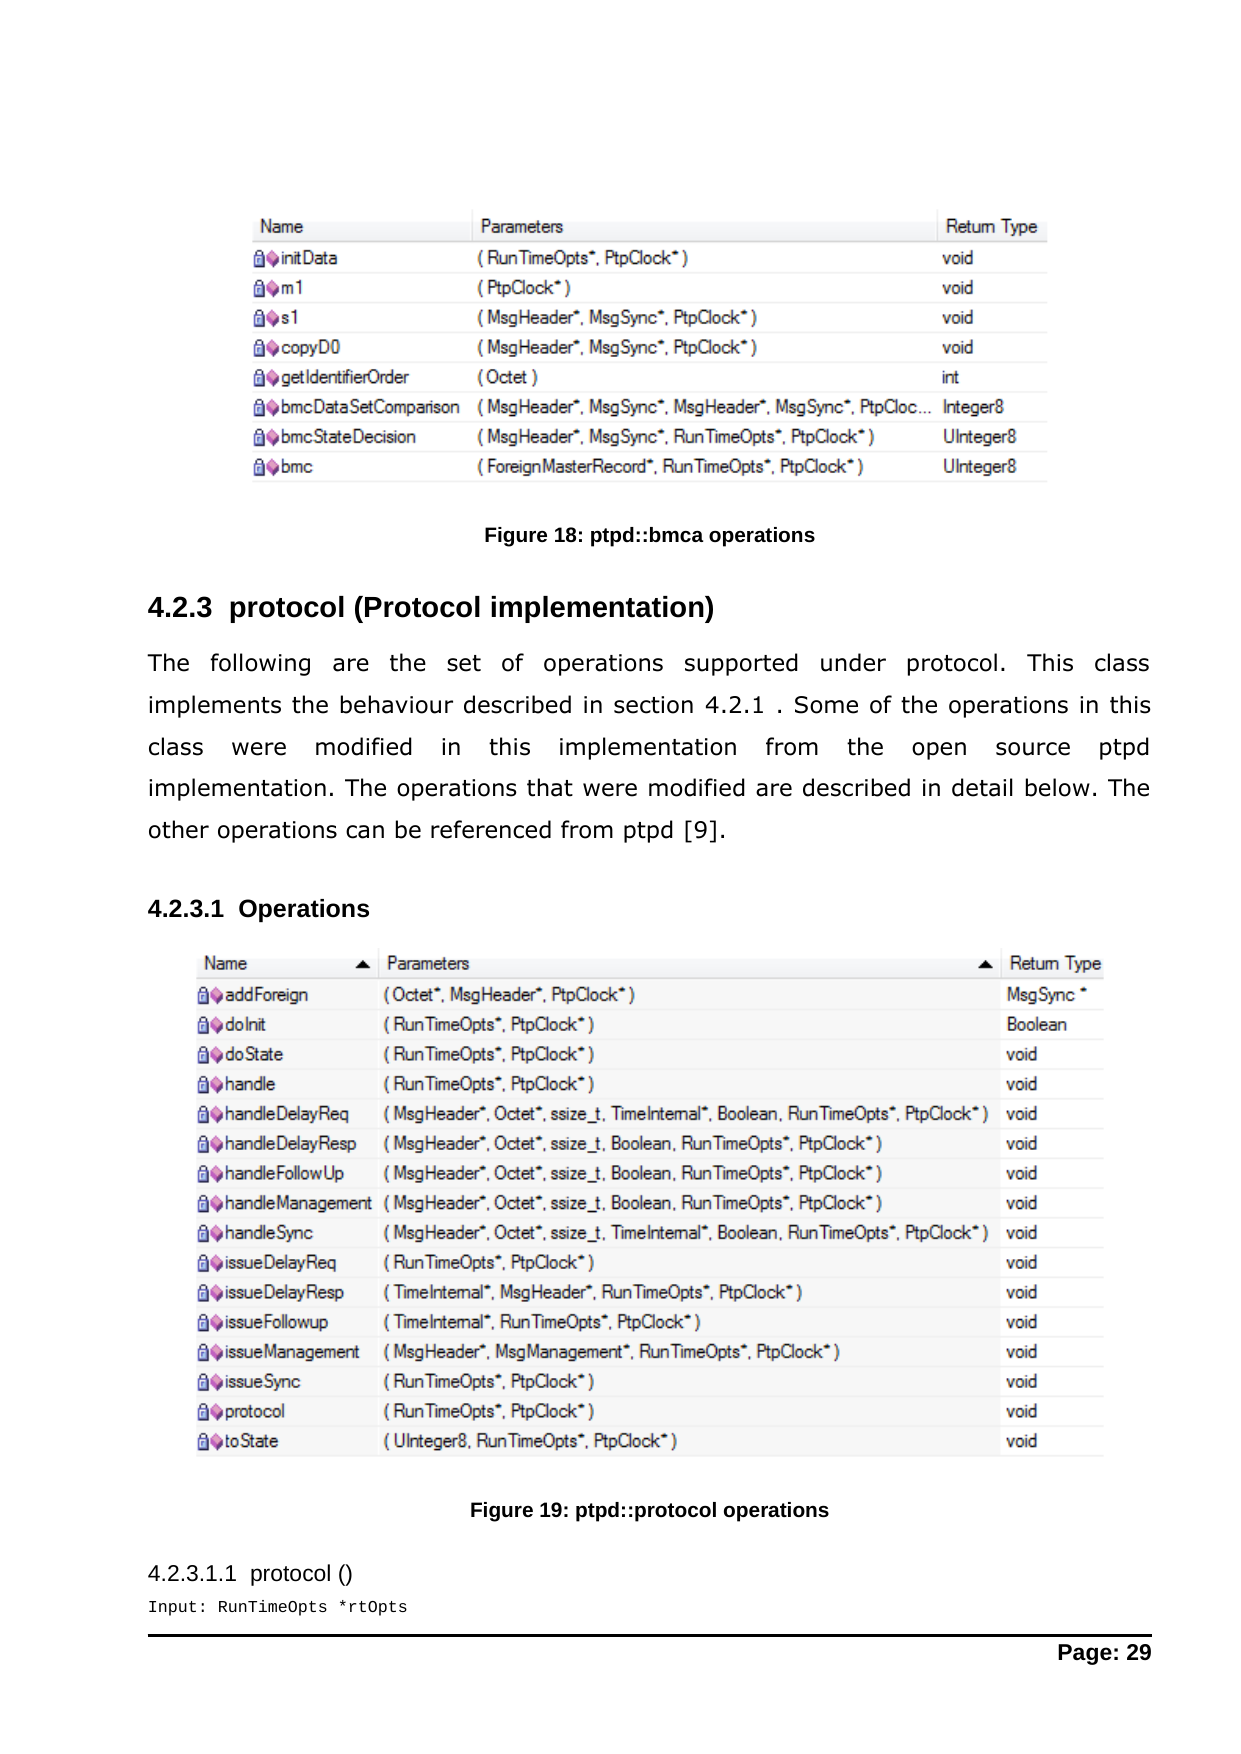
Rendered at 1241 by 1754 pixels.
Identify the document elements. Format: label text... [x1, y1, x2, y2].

text The following are the set of operations supported under protocol. This class implements the behaviour described in section 4.2.1 . Some of the operations in this class were modified in this implementation from the open source ptpd implementation. The operations that were modified are described in detail below. The other operations can be referenced from ptpd [9]. [148, 649, 1152, 843]
subtitle protocol () [148, 1559, 1152, 1586]
picture [252, 208, 1048, 484]
text Figure 19: ptpd::protocol operations [148, 1498, 1152, 1522]
text Figure 18: ptpd::bmca operations [148, 522, 1152, 546]
picture [195, 948, 1104, 1460]
list Input: RunTimeOpts *rtOpts [148, 1598, 1152, 1617]
subtitle Operations [148, 894, 1152, 923]
subtitle protocol (Protocol implementation) [148, 590, 1152, 624]
